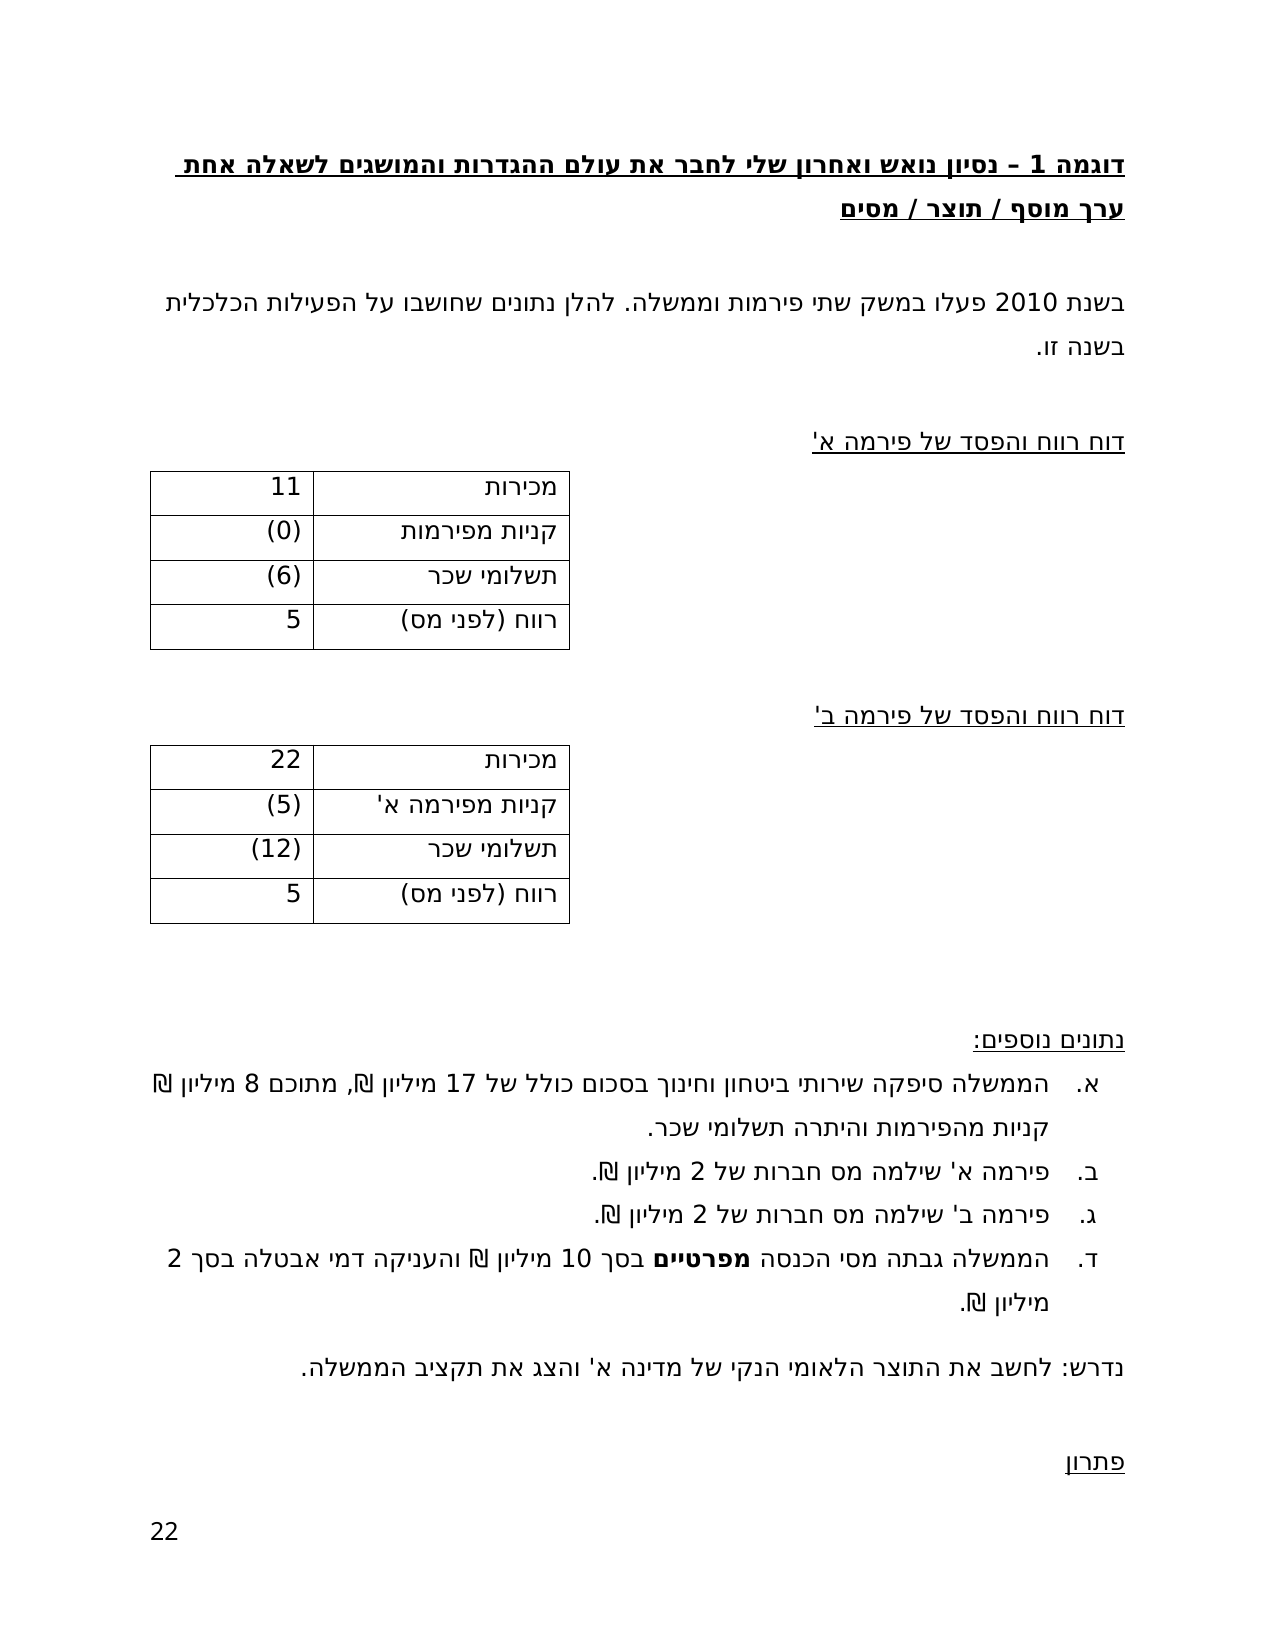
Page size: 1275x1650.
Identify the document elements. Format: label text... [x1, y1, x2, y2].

list הממשלה גבתה מסי הכנסה מפרטיים בסך 10 מיליון ₪ והעניקה דמי אבטלה בסך 2 מיליון ₪. [150, 1244, 1087, 1317]
table_cell רווח (לפני מס) [314, 605, 569, 649]
table_cell (5) [151, 790, 313, 833]
table_cell תשלומי שכר [314, 561, 569, 604]
table_header 22 [151, 746, 313, 789]
table_cell קניות מפירמות [314, 516, 569, 560]
table_cell רווח (לפני מס) [314, 879, 569, 922]
text נתונים נוספים: [150, 1026, 1125, 1055]
text בשנת 2010 פעלו במשק שתי פירמות וממשלה. להלן נתונים שחושבו על הפעילות הכלכלית בשנה זו. [150, 288, 1125, 361]
table_cell תשלומי שכר [314, 835, 569, 878]
text נדרש: לחשב את התוצר הלאומי הנקי של מדינה א' והצג את תקציב הממשלה. [150, 1353, 1125, 1382]
list פירמה ב' שילמה מס חברות של 2 מיליון ₪. [150, 1201, 1087, 1230]
list פירמה א' שילמה מס חברות של 2 מיליון ₪. [150, 1157, 1087, 1186]
table_cell 5 [151, 879, 313, 922]
list הממשלה סיפקה שירותי ביטחון וחינוך בסכום כולל של 17 מיליון ₪, מתוכם 8 מיליון ₪ קניות מהפירמות והיתרה תשלומי שכר. [150, 1069, 1087, 1142]
text ערך מוסף / תוצר / מסים [150, 194, 1125, 223]
table_header מכירות [314, 472, 569, 515]
table_header 11 [151, 472, 313, 515]
table_cell (6) [151, 561, 313, 604]
text דוח רווח והפסד של פירמה א' [150, 427, 1125, 456]
table_header מכירות [314, 746, 569, 789]
text פתרון [150, 1447, 1125, 1477]
table_cell (12) [151, 835, 313, 878]
text דוגמה 1 – נסיון נואש ואחרון שלי לחבר את עולם ההגדרות והמושגים לשאלה אחת [150, 150, 1125, 179]
table_cell (0) [151, 516, 313, 560]
text דוח רווח והפסד של פירמה ב' [150, 701, 1125, 730]
table_cell קניות מפירמה א' [314, 790, 569, 833]
table_cell 5 [151, 605, 313, 649]
